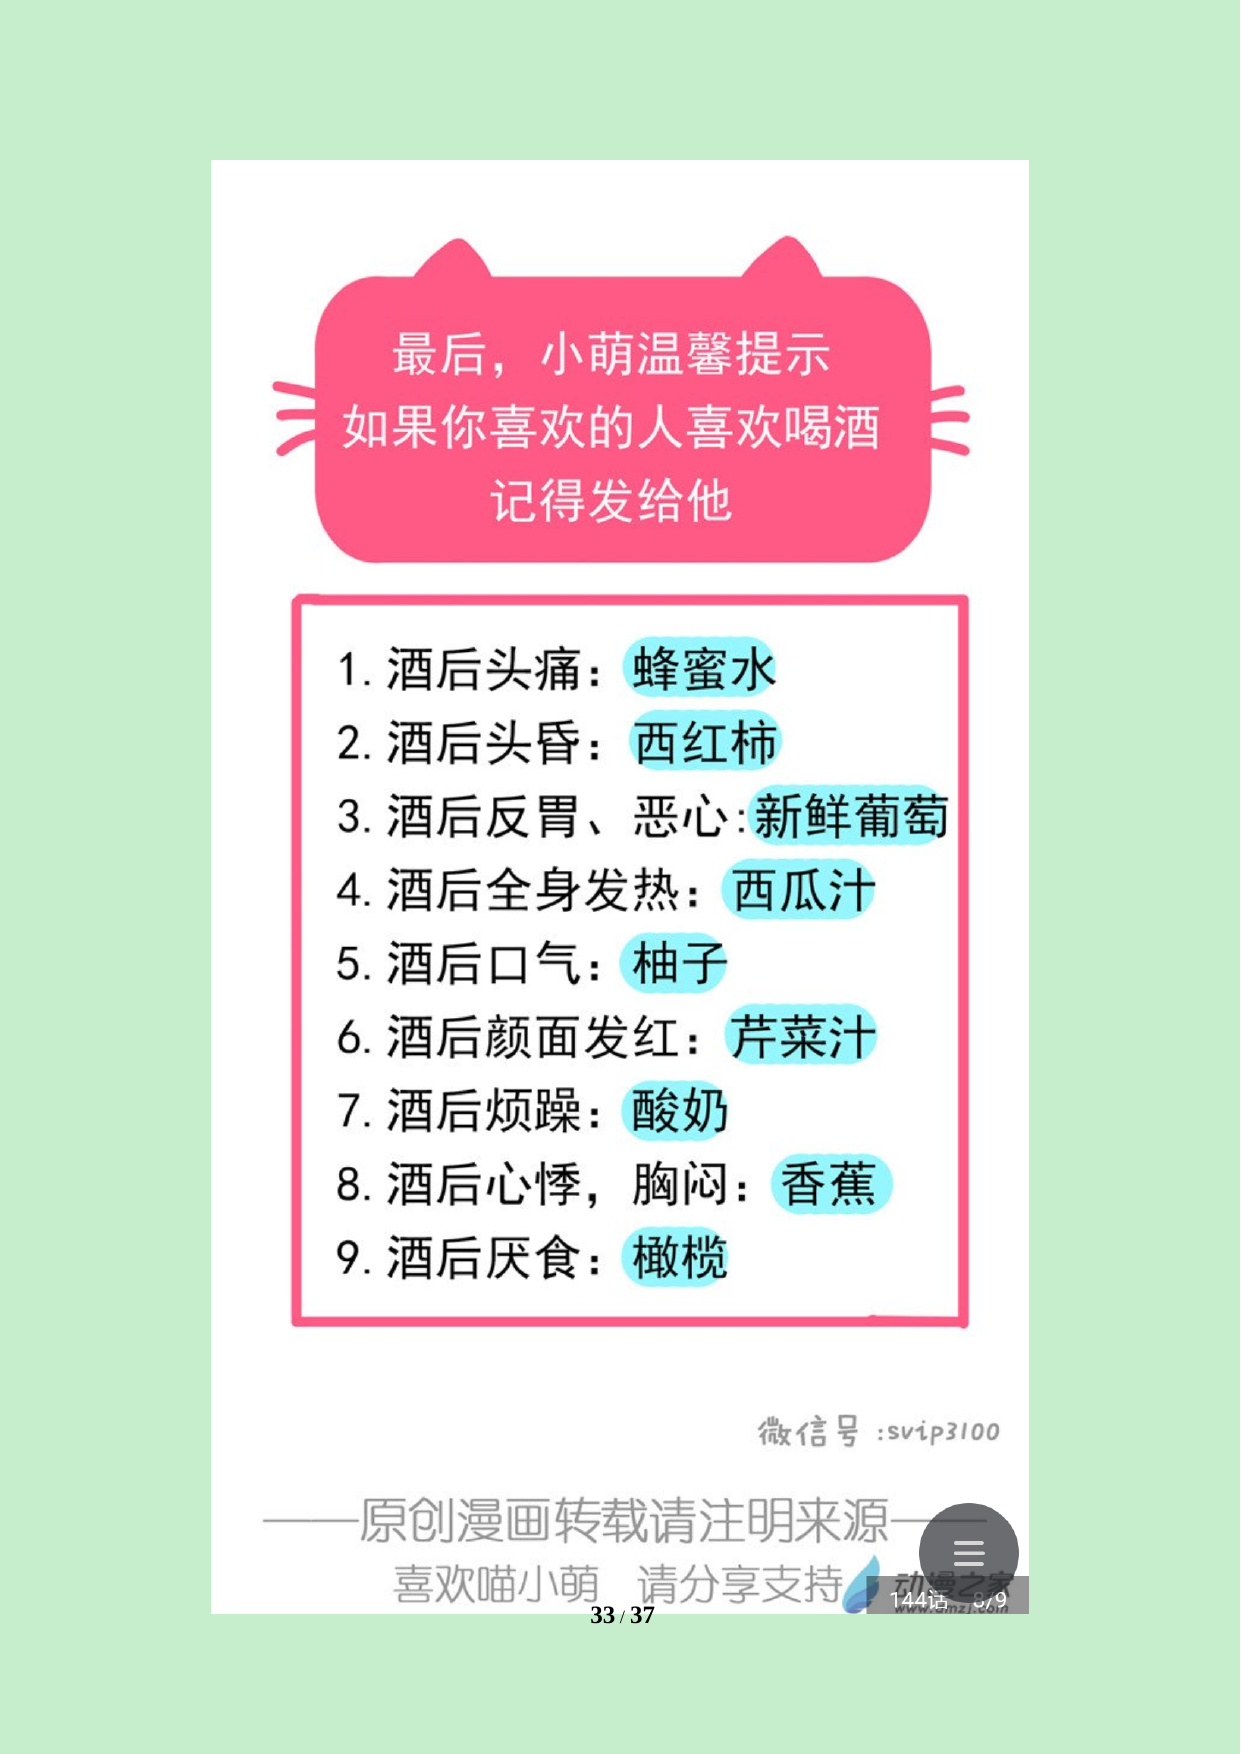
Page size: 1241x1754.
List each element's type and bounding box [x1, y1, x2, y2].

picture [211, 160, 1029, 1614]
